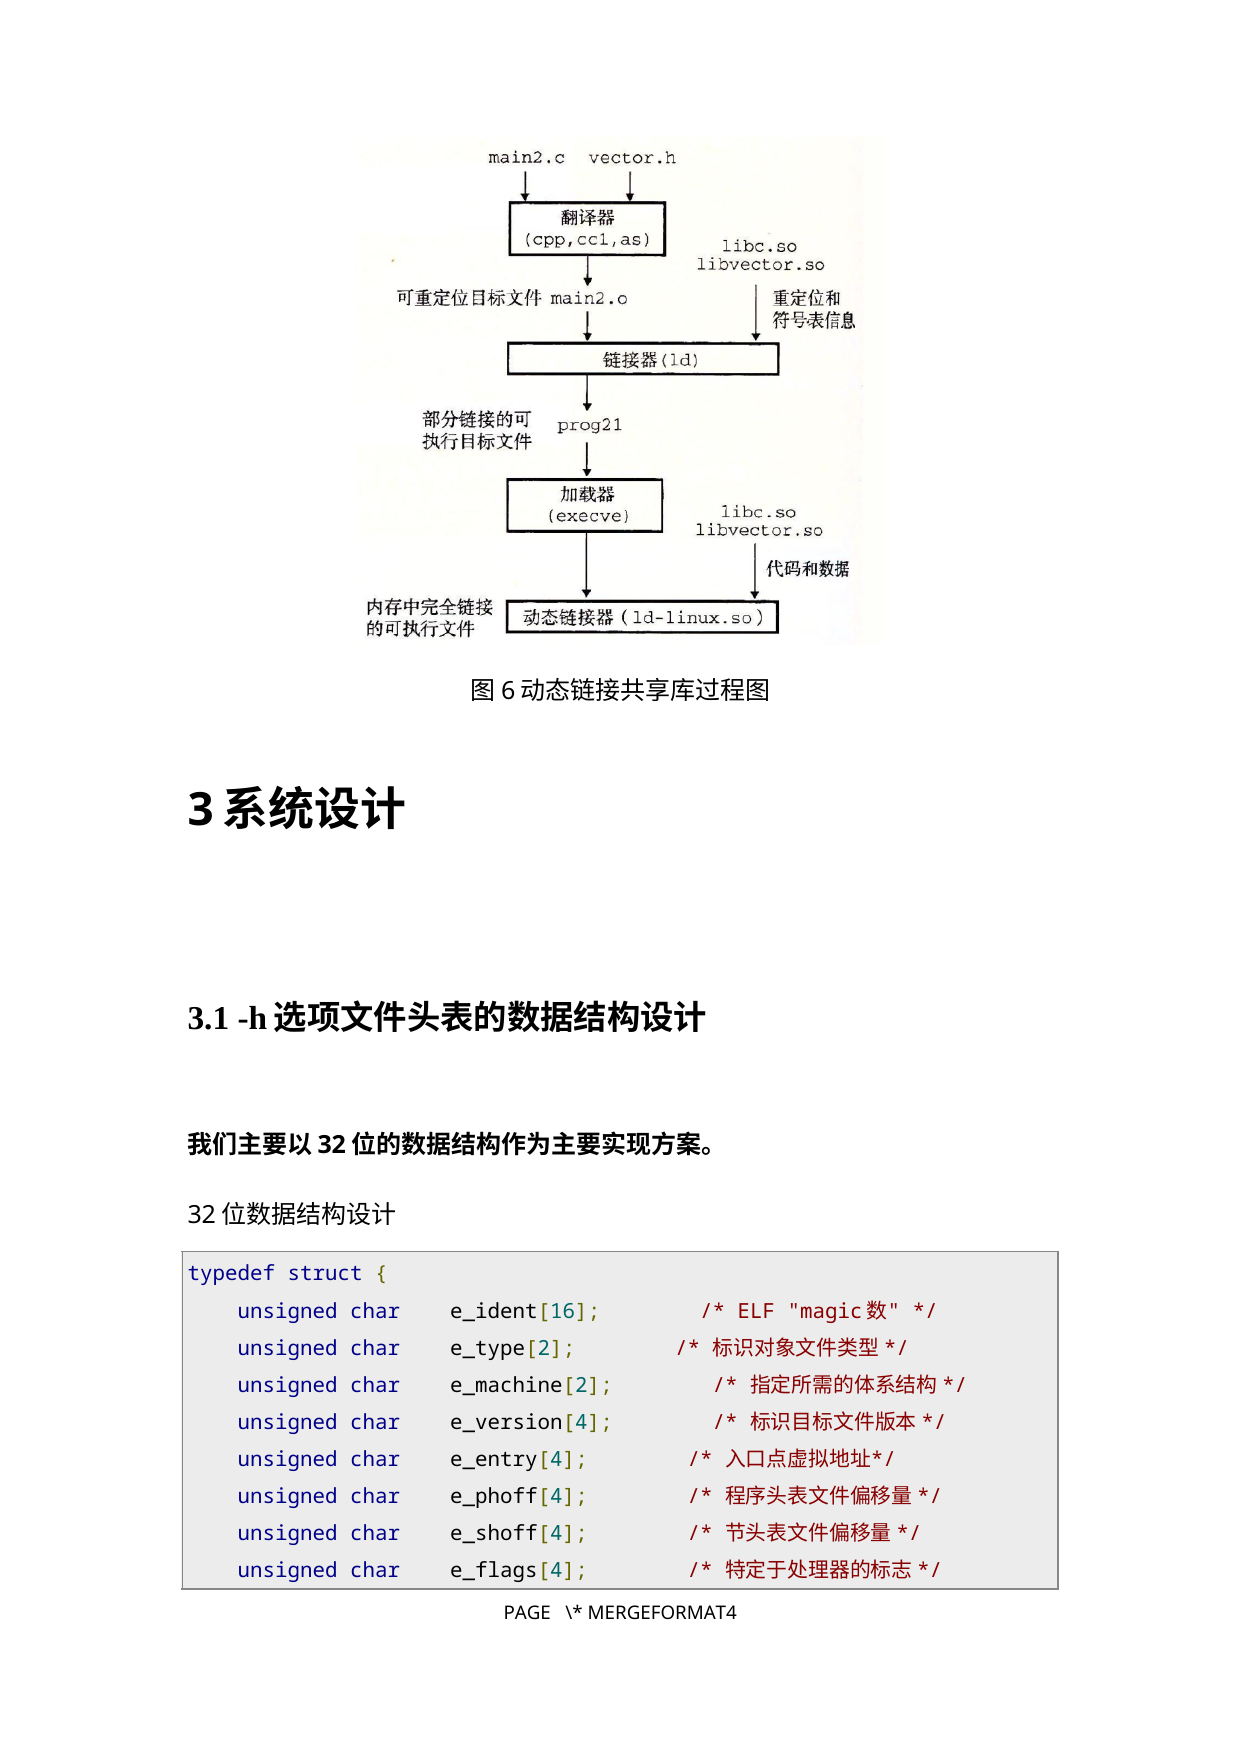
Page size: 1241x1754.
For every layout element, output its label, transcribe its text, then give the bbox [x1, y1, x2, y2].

text unsigned char e_type[2]; /* 标识对象文件类型 */ [183, 1324, 1057, 1361]
text unsigned char e_machine[2]; /* 指定所需的体系结构 */ [183, 1361, 1057, 1398]
text 我们主要以32位的数据结构作为主要实现方案。 [187, 1110, 1053, 1175]
text unsigned char e_phoff[4]; /* 程序头表文件偏移量 */ [183, 1472, 1057, 1509]
text typedef struct { [183, 1252, 1057, 1287]
subtitle 3.1 -h选项文件头表的数据结构设计 [187, 982, 1053, 1047]
text unsigned char e_entry[4]; /* 入口点虚拟地址*/ [183, 1435, 1057, 1472]
text unsigned char e_flags[4]; /* 特定于处理器的标志 */ [183, 1546, 1057, 1588]
text unsigned char e_version[4]; /* 标识目标文件版本 */ [183, 1398, 1057, 1435]
picture [356, 136, 885, 645]
text unsigned char e_shoff[4]; /* 节头表文件偏移量 */ [183, 1509, 1057, 1546]
text 图 6动态链接共享库过程图 [187, 656, 1053, 721]
subtitle 3系统设计 [187, 757, 1053, 854]
text unsigned char e_ident[16]; /* ELF "magic数" */ [183, 1287, 1057, 1324]
text 32位数据结构设计 [187, 1180, 1053, 1245]
